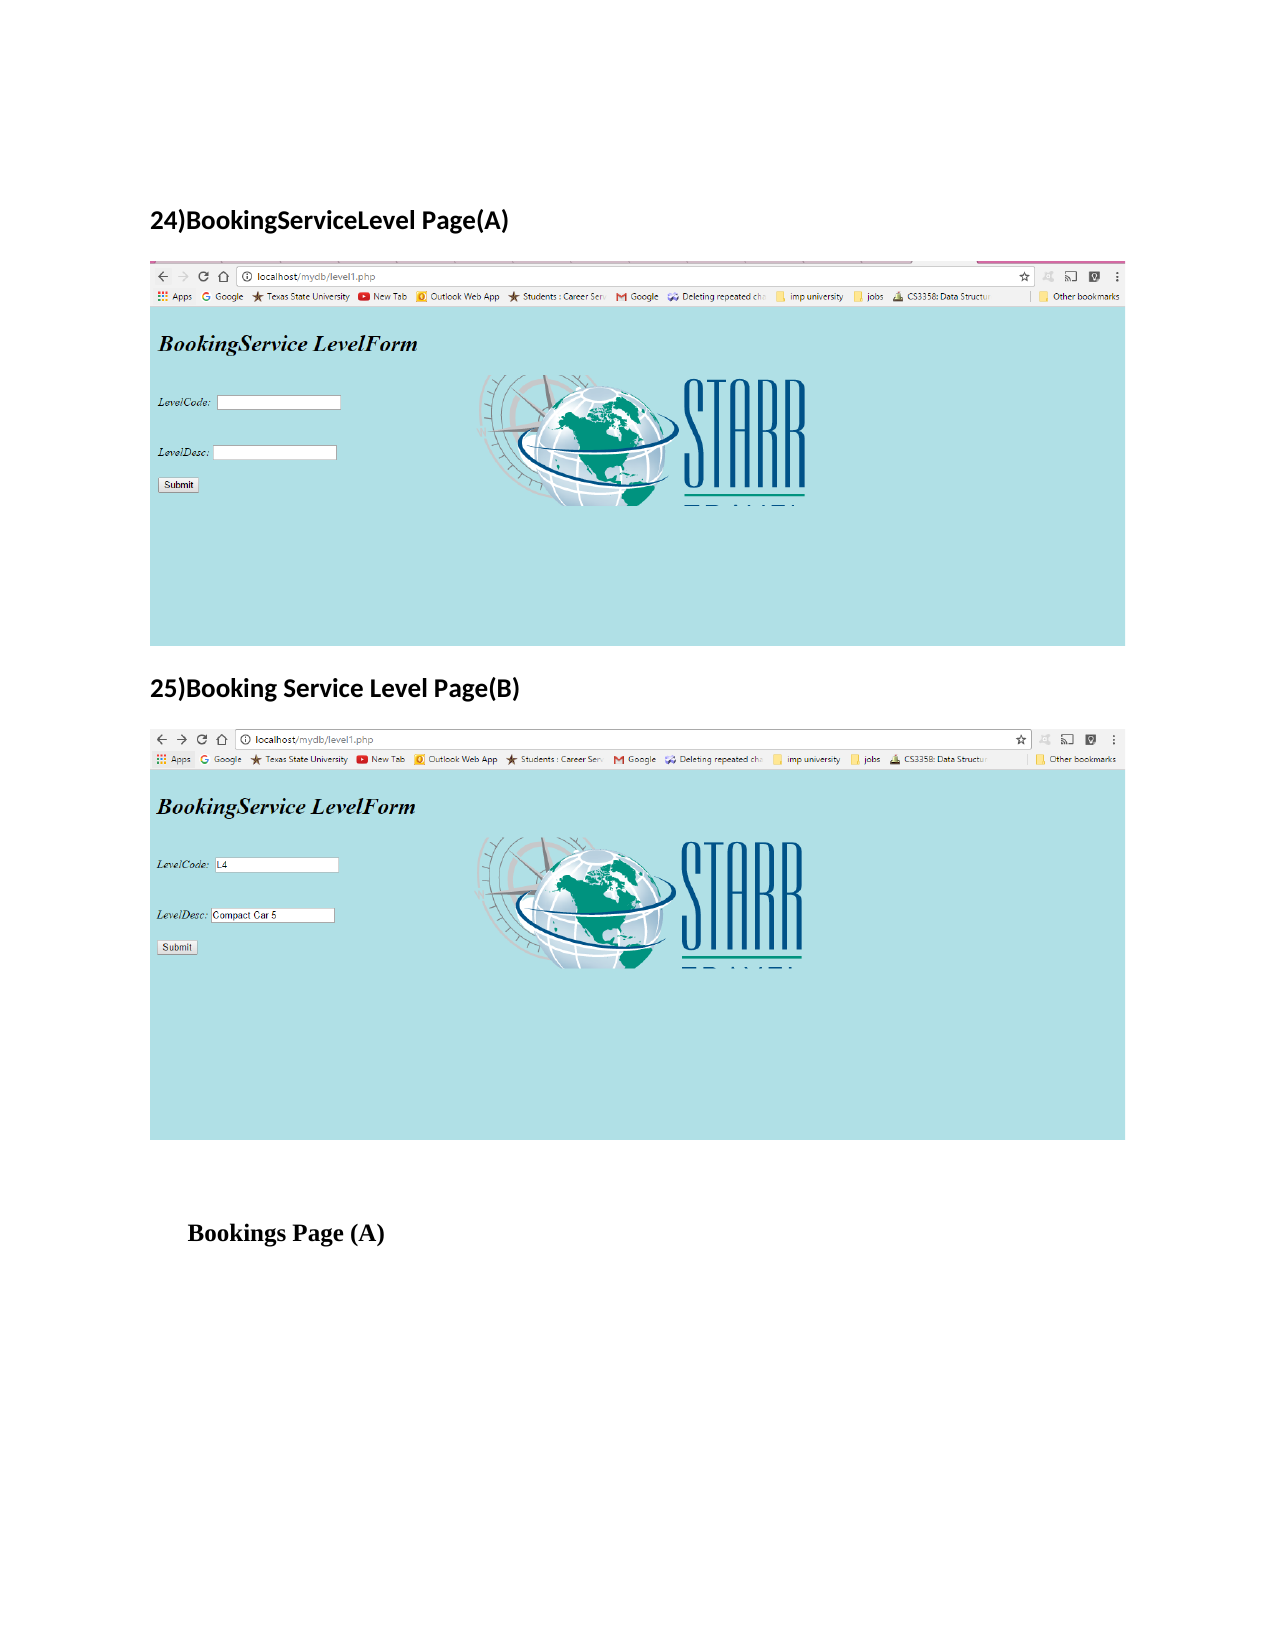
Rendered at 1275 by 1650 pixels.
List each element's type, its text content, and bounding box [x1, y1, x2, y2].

text 25)Booking Service Level Page(B) [150, 671, 1125, 704]
picture [150, 729, 1125, 1140]
picture [150, 261, 1125, 646]
text Bookings Page (A) [187, 1218, 1125, 1247]
text 24)BookingServiceLevel Page(A) [150, 203, 1125, 236]
